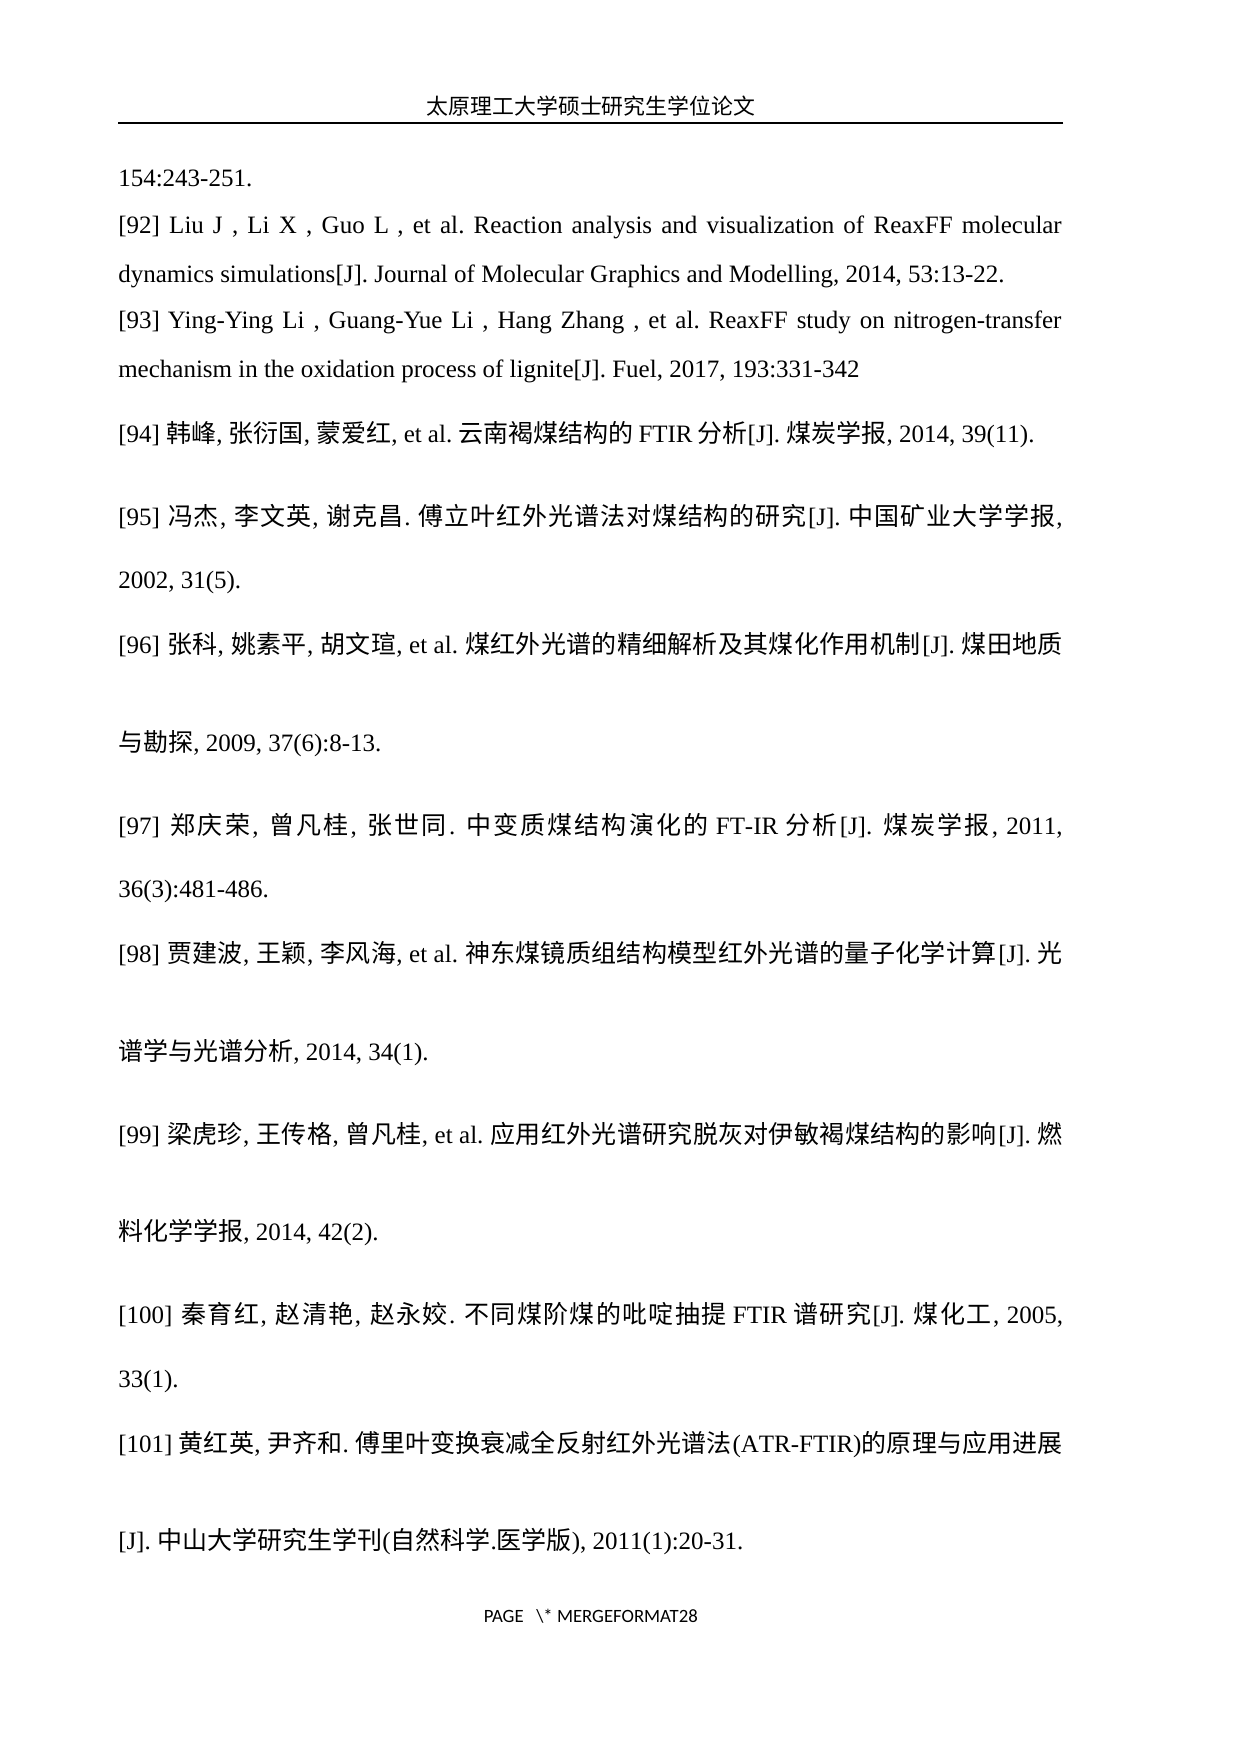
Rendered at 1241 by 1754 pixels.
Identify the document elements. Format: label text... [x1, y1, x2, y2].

text [96] 张科, 姚素平, 胡文瑄, et al. 煤红外光谱的精细解析及其煤化作用机制[J]. 煤田地质与勘探, 2009, 37(6):8-13. [118, 611, 1063, 773]
text [92] Liu J , Li X , Guo L , et al. Reaction analysis and visualization of ReaxFF molecular dynamics simulations[J]. Journal of Molecular Graphics and Modelling, 2014, 53:13-22. [118, 208, 1063, 289]
text [94] 韩峰, 张衍国, 蒙爱红, et al. 云南褐煤结构的FTIR分析[J]. 煤炭学报, 2014, 39(11). [118, 399, 1063, 464]
text [98] 贾建波, 王颖, 李风海, et al. 神东煤镜质组结构模型红外光谱的量子化学计算[J]. 光谱学与光谱分析, 2014, 34(1). [118, 919, 1063, 1082]
text [100] 秦育红, 赵清艳, 赵永姣. 不同煤阶煤的吡啶抽提FTIR谱研究[J]. 煤化工, 2005, 33(1). [118, 1281, 1063, 1394]
text [101] 黄红英, 尹齐和. 傅里叶变换衰减全反射红外光谱法(ATR-FTIR)的原理与应用进展[J]. 中山大学研究生学刊(自然科学.医学版), 2011(1):20-31. [118, 1409, 1063, 1571]
text [97] 郑庆荣, 曾凡桂, 张世同. 中变质煤结构演化的FT-IR分析[J]. 煤炭学报, 2011, 36(3):481-486. [118, 791, 1063, 905]
text [99] 梁虎珍, 王传格, 曾凡桂, et al. 应用红外光谱研究脱灰对伊敏褐煤结构的影响[J]. 燃料化学学报, 2014, 42(2). [118, 1100, 1063, 1262]
text [95] 冯杰, 李文英, 谢克昌. 傅立叶红外光谱法对煤结构的研究[J]. 中国矿业大学学报, 2002, 31(5). [118, 482, 1063, 596]
text [93] Ying-Ying Li , Guang-Yue Li , Hang Zhang , et al. ReaxFF study on nitrogen-transfer mechanism in the oxidation process of lignite[J]. Fuel, 2017, 193:331-342 [118, 304, 1063, 385]
